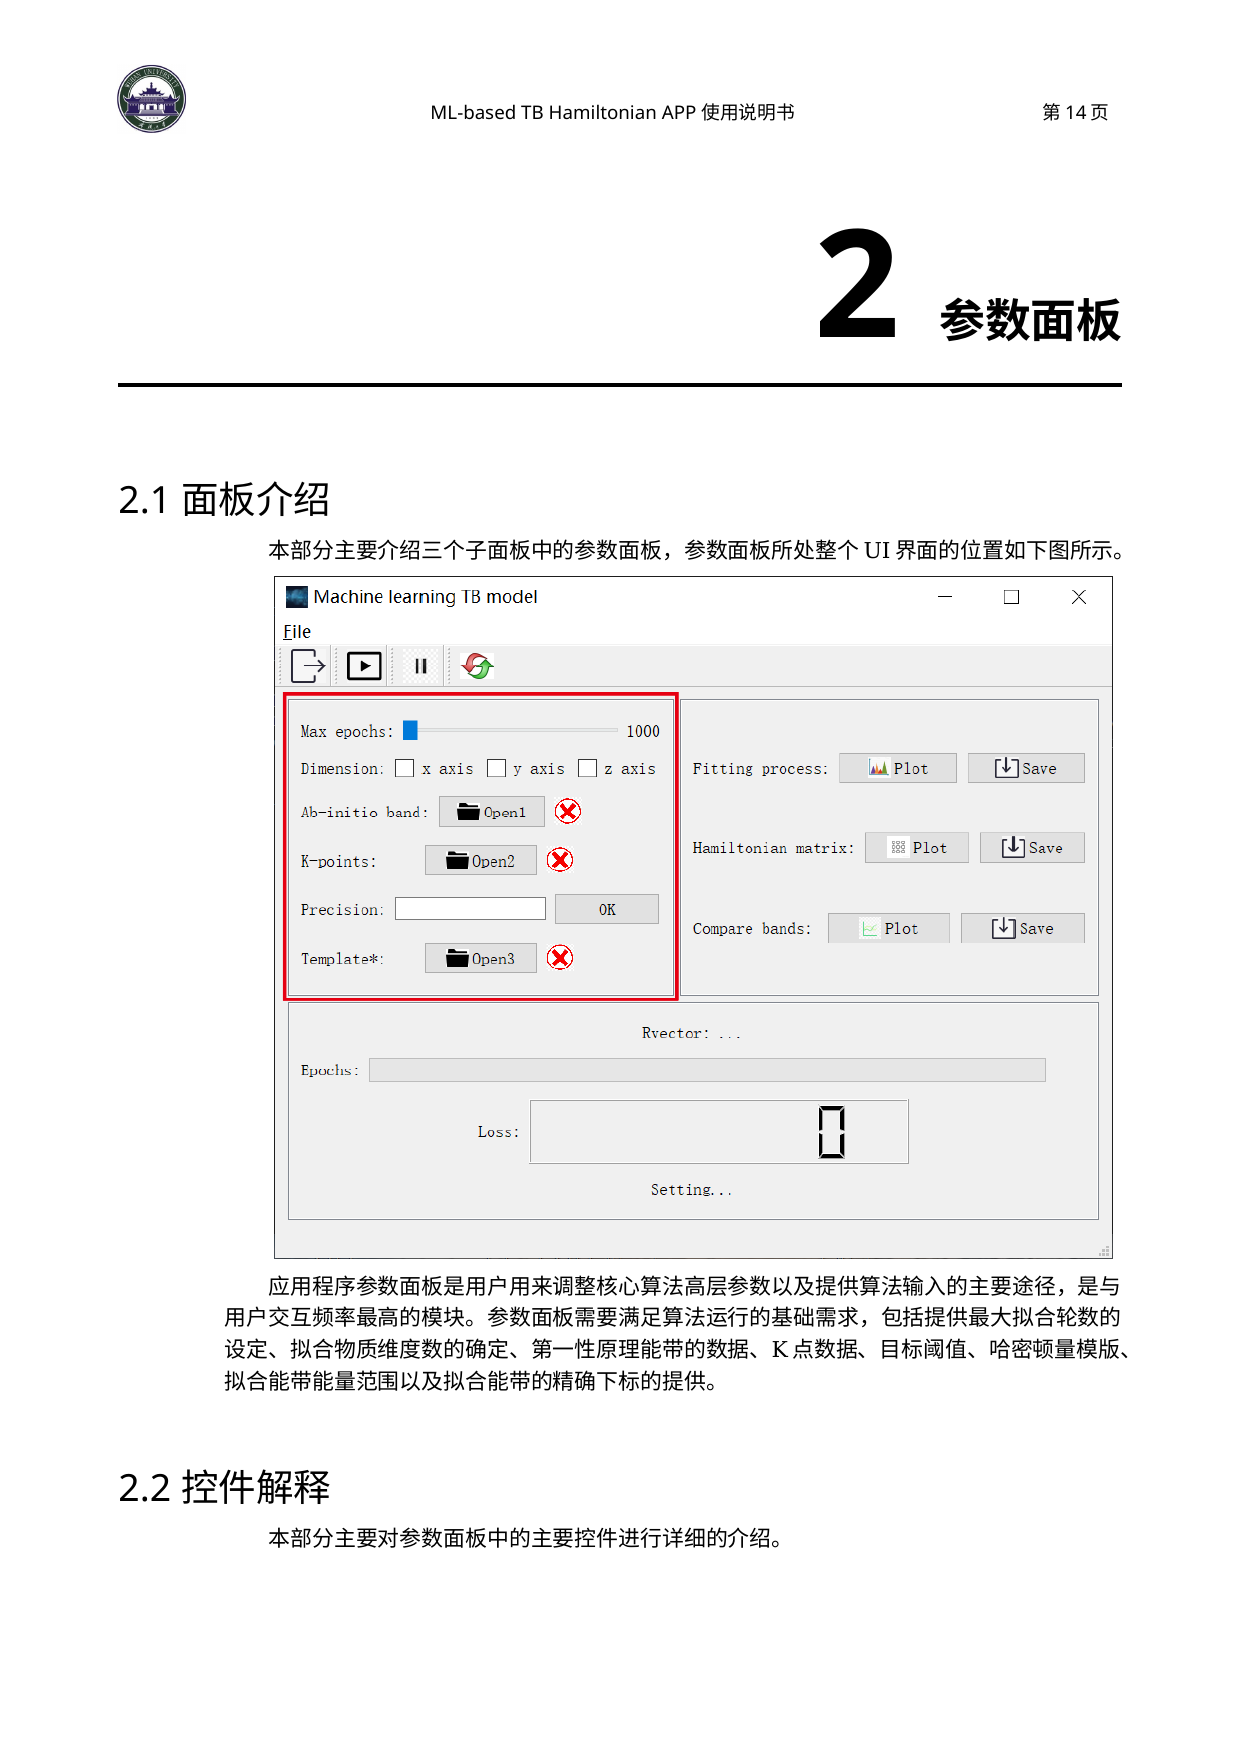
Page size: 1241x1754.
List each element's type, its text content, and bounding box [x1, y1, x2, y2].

picture [116, 64, 187, 134]
subtitle 面板介绍 [118, 470, 1122, 524]
picture [271, 572, 1114, 1261]
text 本部分主要对参数面板中的主要控件进行详细的介绍。 [224, 1521, 1122, 1552]
text 应用程序参数面板是用户用来调整核心算法高层参数以及提供算法输入的主要途径，是与用户交互频率最高的模块。参数面板需要满足算法运行的基础需求，包括提供最大拟合轮数的设定、拟合物质维度数的确定、第一性原理能带的数据、K点数据、目标阈值、哈密顿量模版、拟合能带能量范围以及拟合能带的精确下标的提供。 [224, 1269, 1122, 1395]
text 本部分主要介绍三个子面板中的参数面板，参数面板所处整个UI界面的位置如下图所示。 [224, 533, 1122, 564]
subtitle 参数面板 [118, 177, 1122, 383]
subtitle 控件解释 [118, 1458, 1122, 1512]
